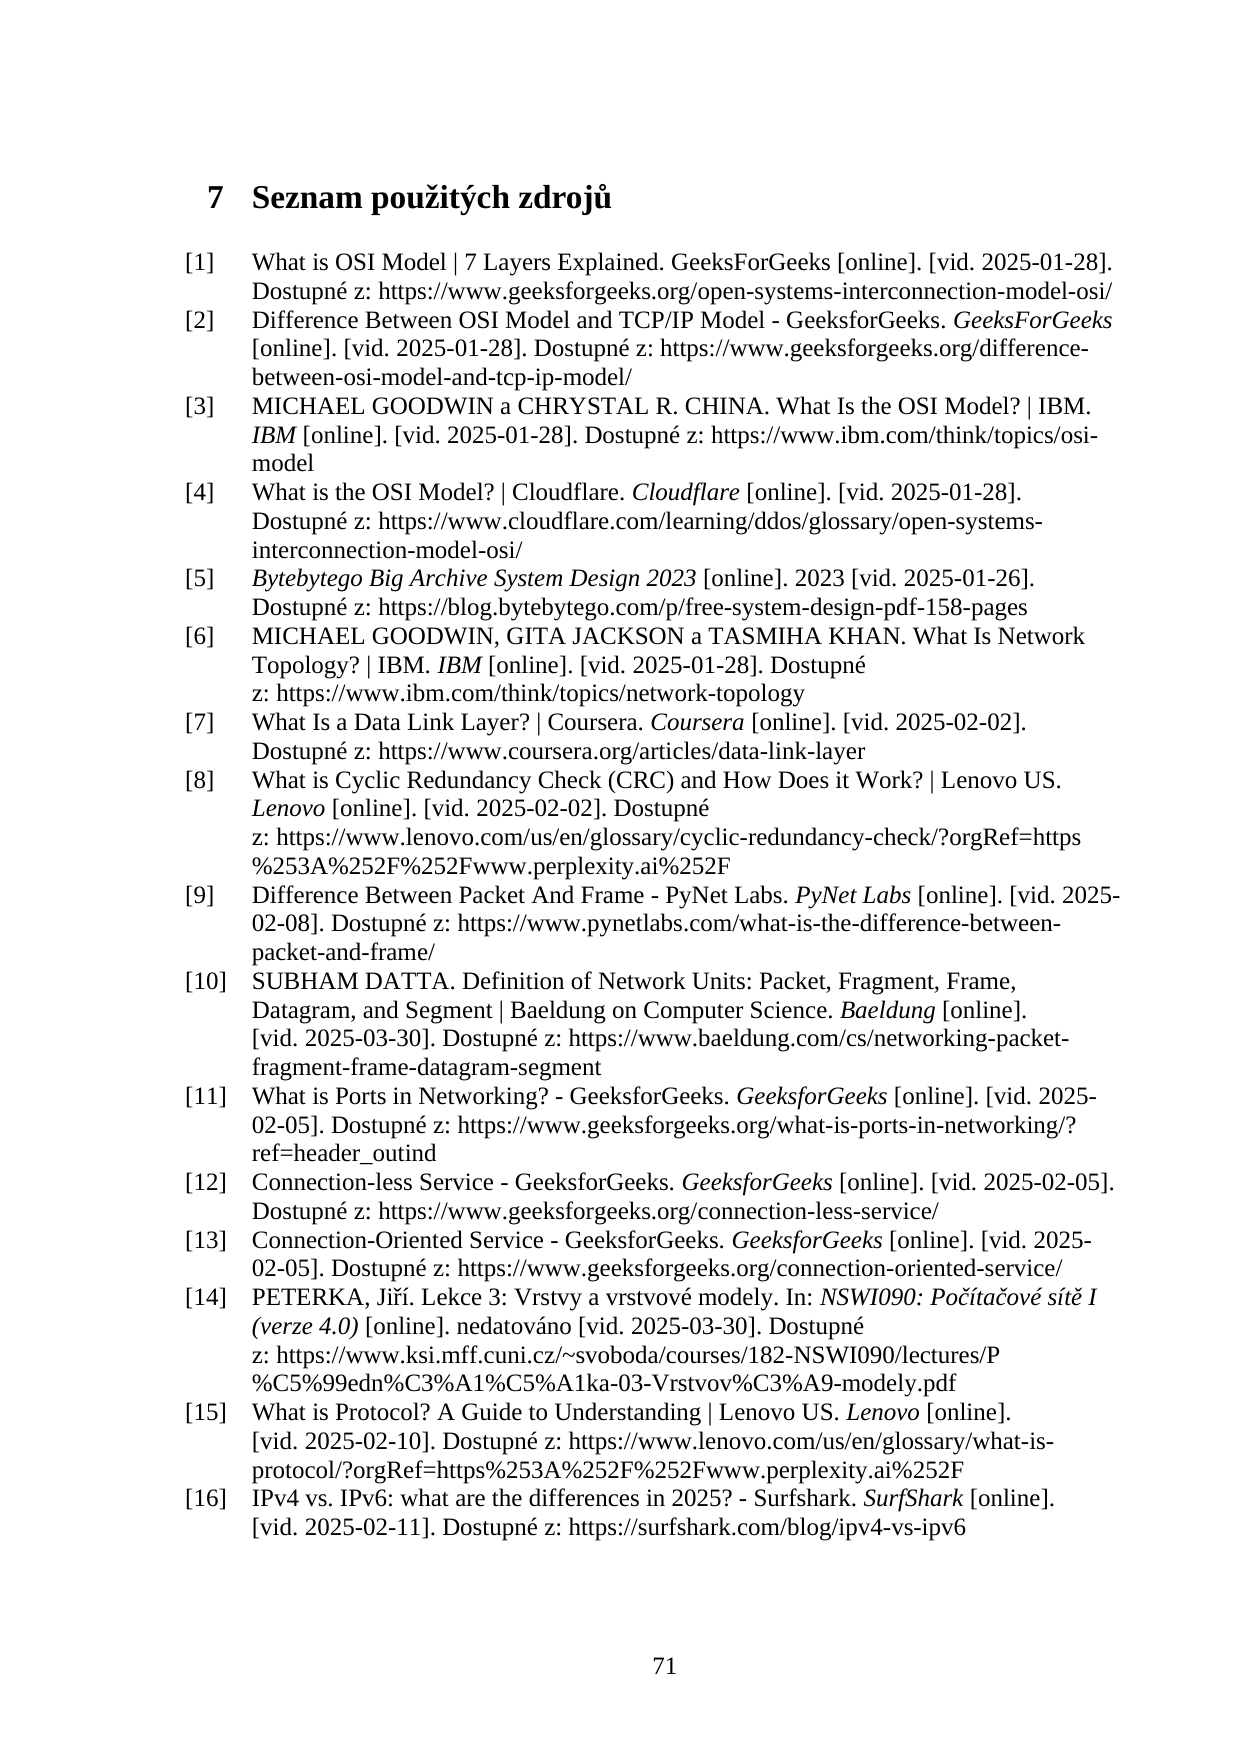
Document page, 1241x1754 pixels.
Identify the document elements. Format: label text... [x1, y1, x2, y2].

subtitle Seznam použitých zdrojů [207, 177, 1122, 216]
